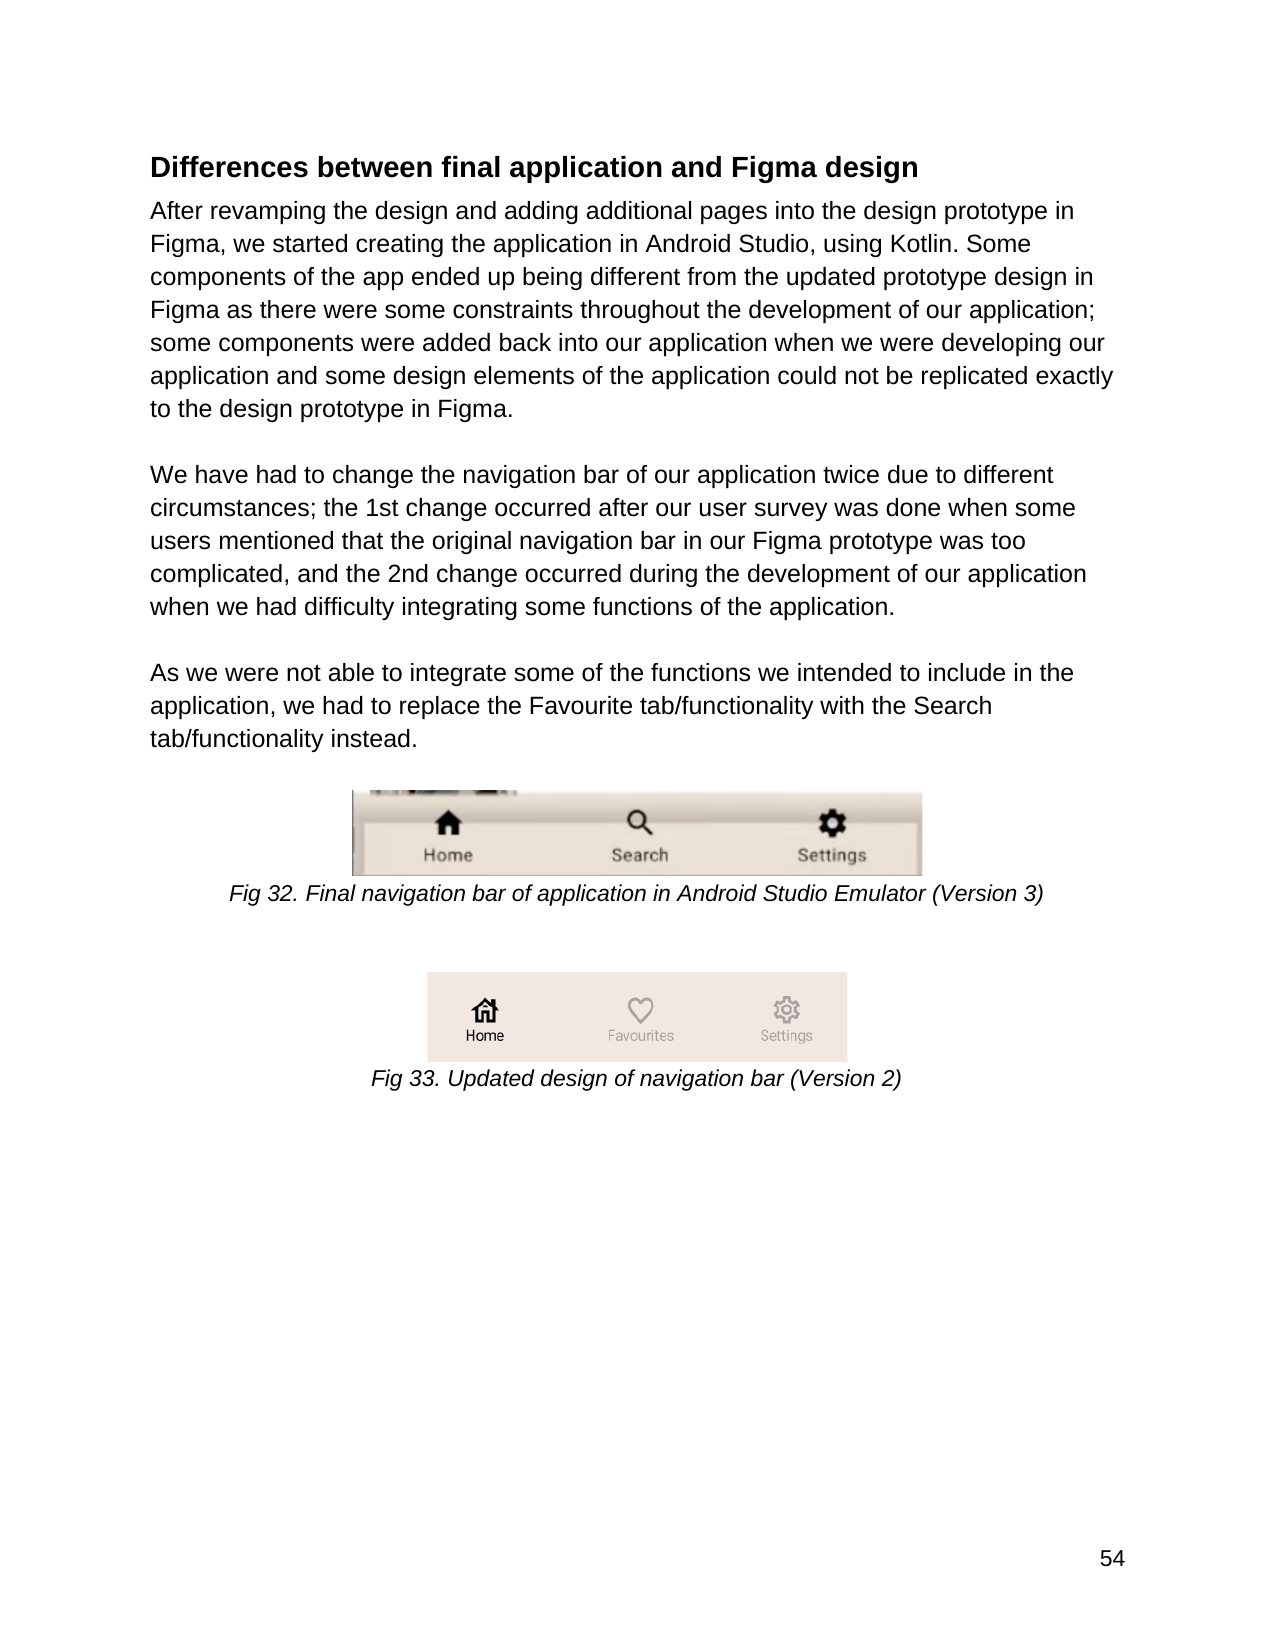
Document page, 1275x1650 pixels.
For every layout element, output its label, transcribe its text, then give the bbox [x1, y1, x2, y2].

text As we were not able to integrate some of the functions we intended to include in the application, we had to replace the Favourite tab/functionality with the Search tab/functionality instead. [150, 658, 1125, 753]
text After revamping the design and adding additional pages into the design prototype in Figma, we started creating the application in Android Studio, using Kotlin. Some components of the app ended up being different from the updated prototype design in Figma as there were some constraints throughout the development of our application; some components were added back into our application when we were developing our application and some design elements of the application could not be replicated exactly to the design prototype in Figma. [150, 196, 1125, 423]
picture [427, 970, 848, 1062]
text Fig 33. Updated design of navigation bar (Version 2) [150, 1065, 1125, 1091]
text Fig 32. Final navigation bar of application in Android Studio Emulator (Version 3) [150, 880, 1125, 906]
text We have had to change the navigation bar of our application twice due to different circumstances; the 1st change occurred after our user survey was done when some users mentioned that the original navigation bar in our Figma prototype was too complicated, and the 2nd change occurred during the development of our application when we had difficulty integrating some functions of the application. [150, 460, 1125, 621]
picture [352, 790, 923, 876]
subtitle Differences between final application and Figma design [150, 150, 1125, 183]
